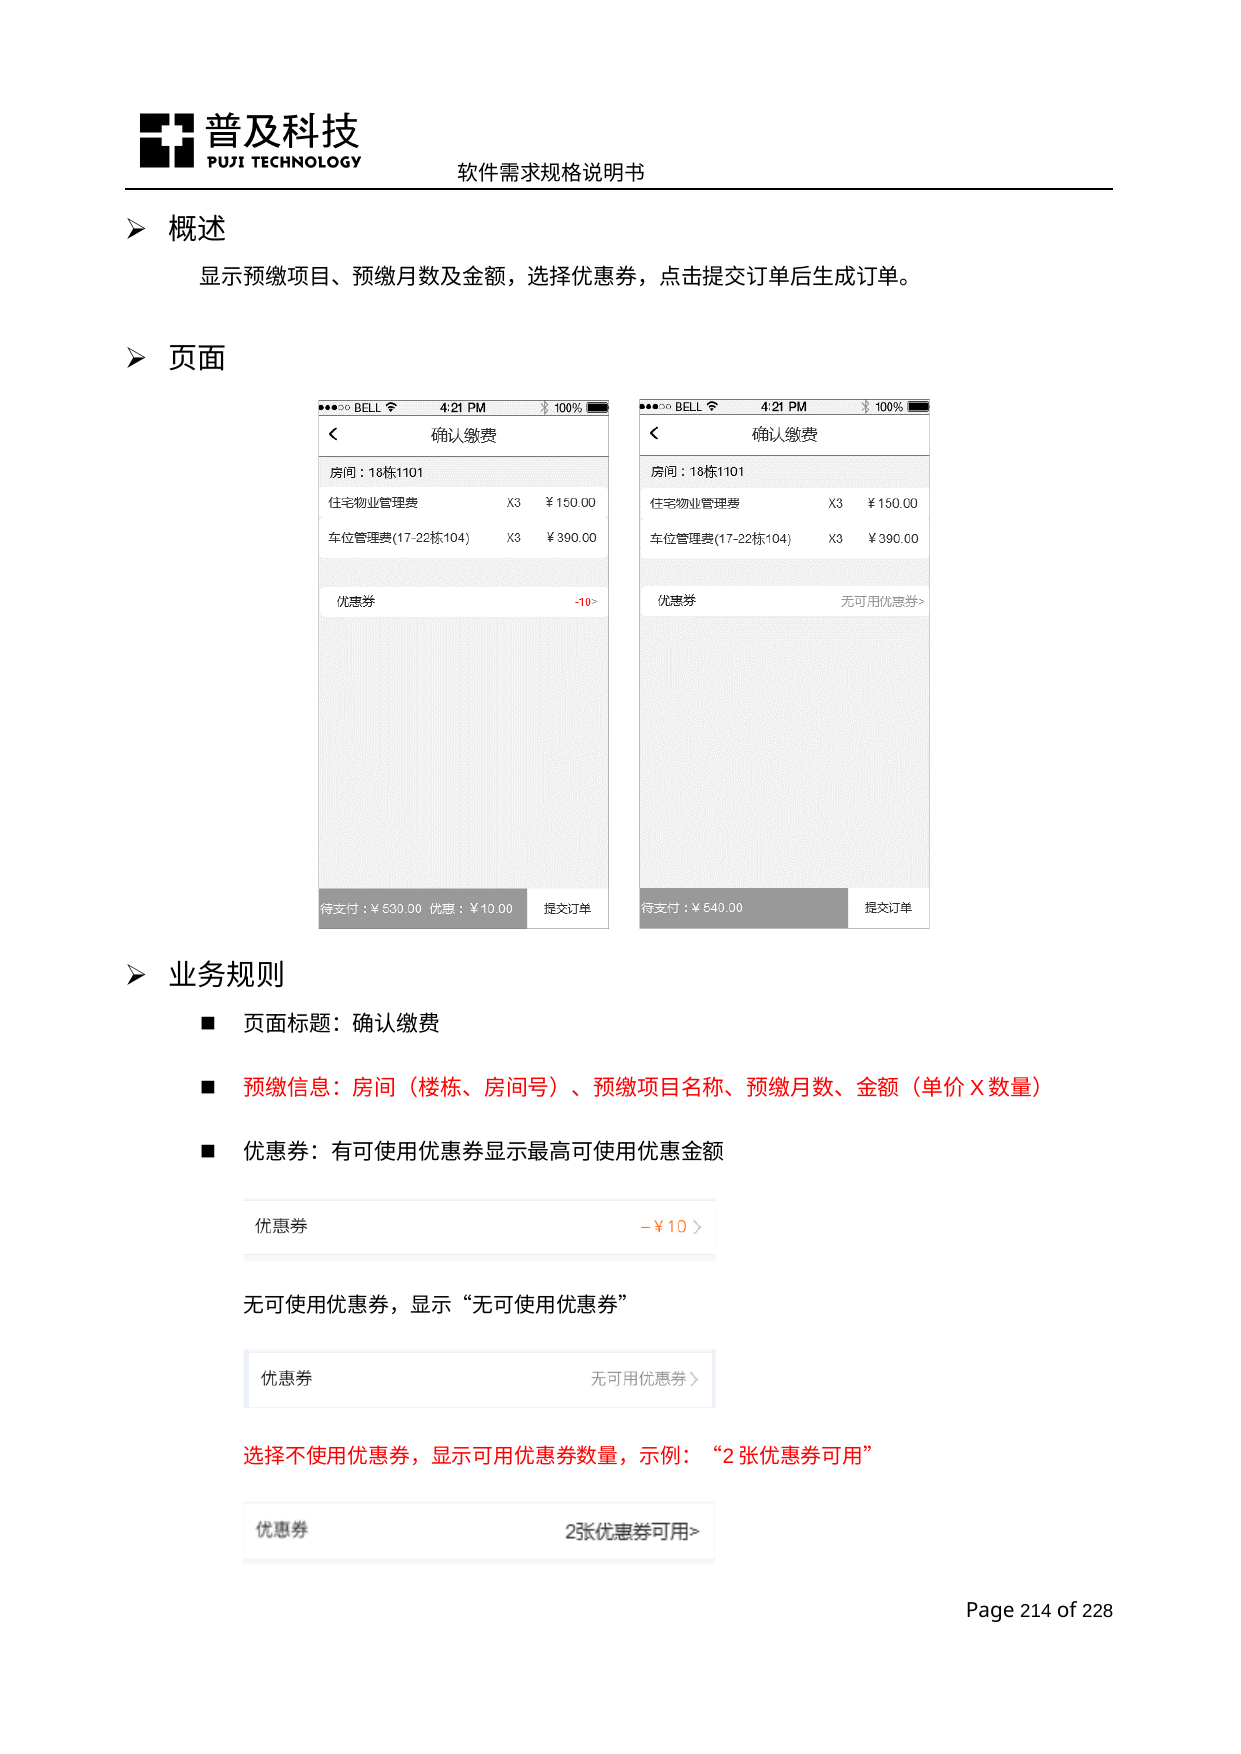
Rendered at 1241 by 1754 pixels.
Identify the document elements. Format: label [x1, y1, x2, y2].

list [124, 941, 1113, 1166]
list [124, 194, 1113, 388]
picture [243, 1501, 715, 1564]
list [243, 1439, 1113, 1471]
picture [243, 1198, 716, 1261]
picture [243, 1349, 716, 1408]
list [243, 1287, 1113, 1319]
picture [318, 399, 930, 929]
picture [124, 103, 365, 180]
